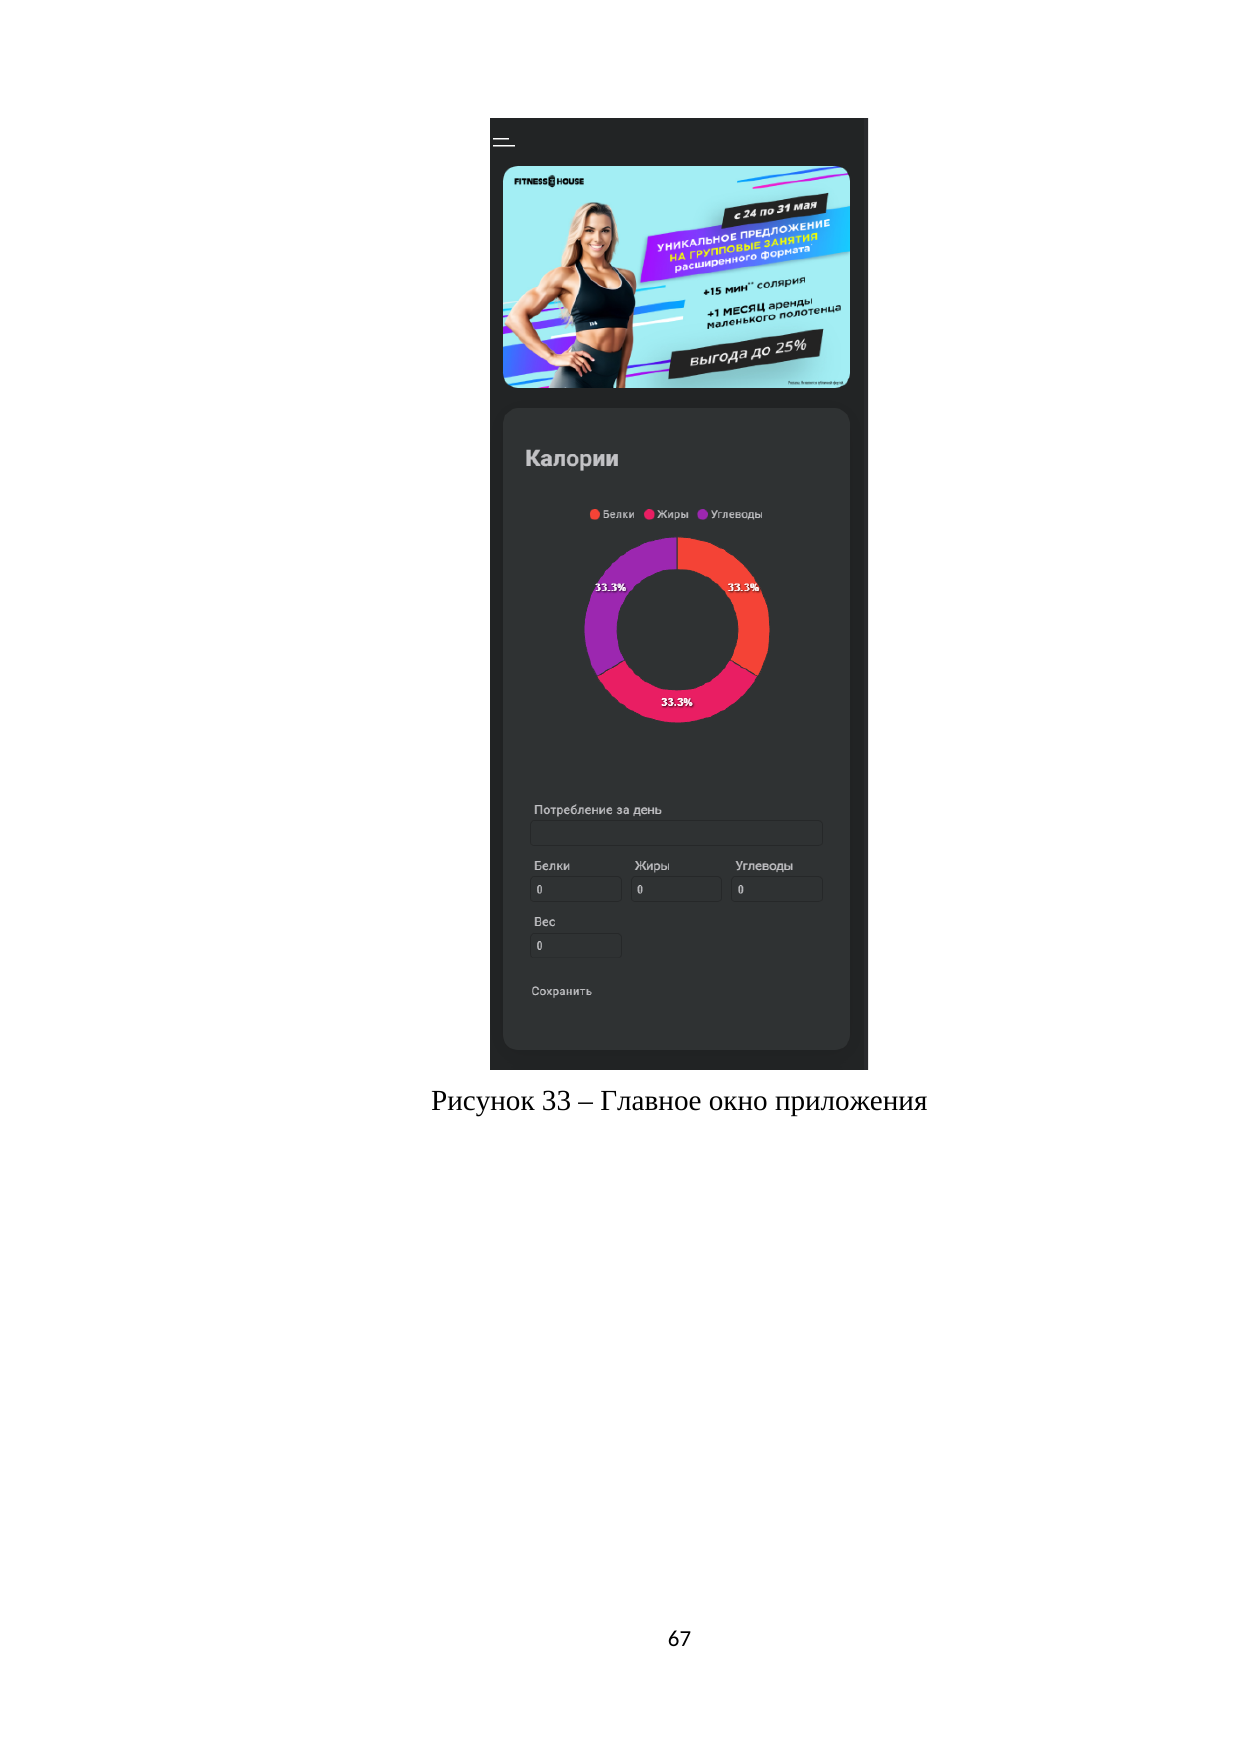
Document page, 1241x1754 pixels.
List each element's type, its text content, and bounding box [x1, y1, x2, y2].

picture [490, 118, 869, 1070]
text Рисунок 33 – Главное окно приложения [177, 1083, 1181, 1117]
